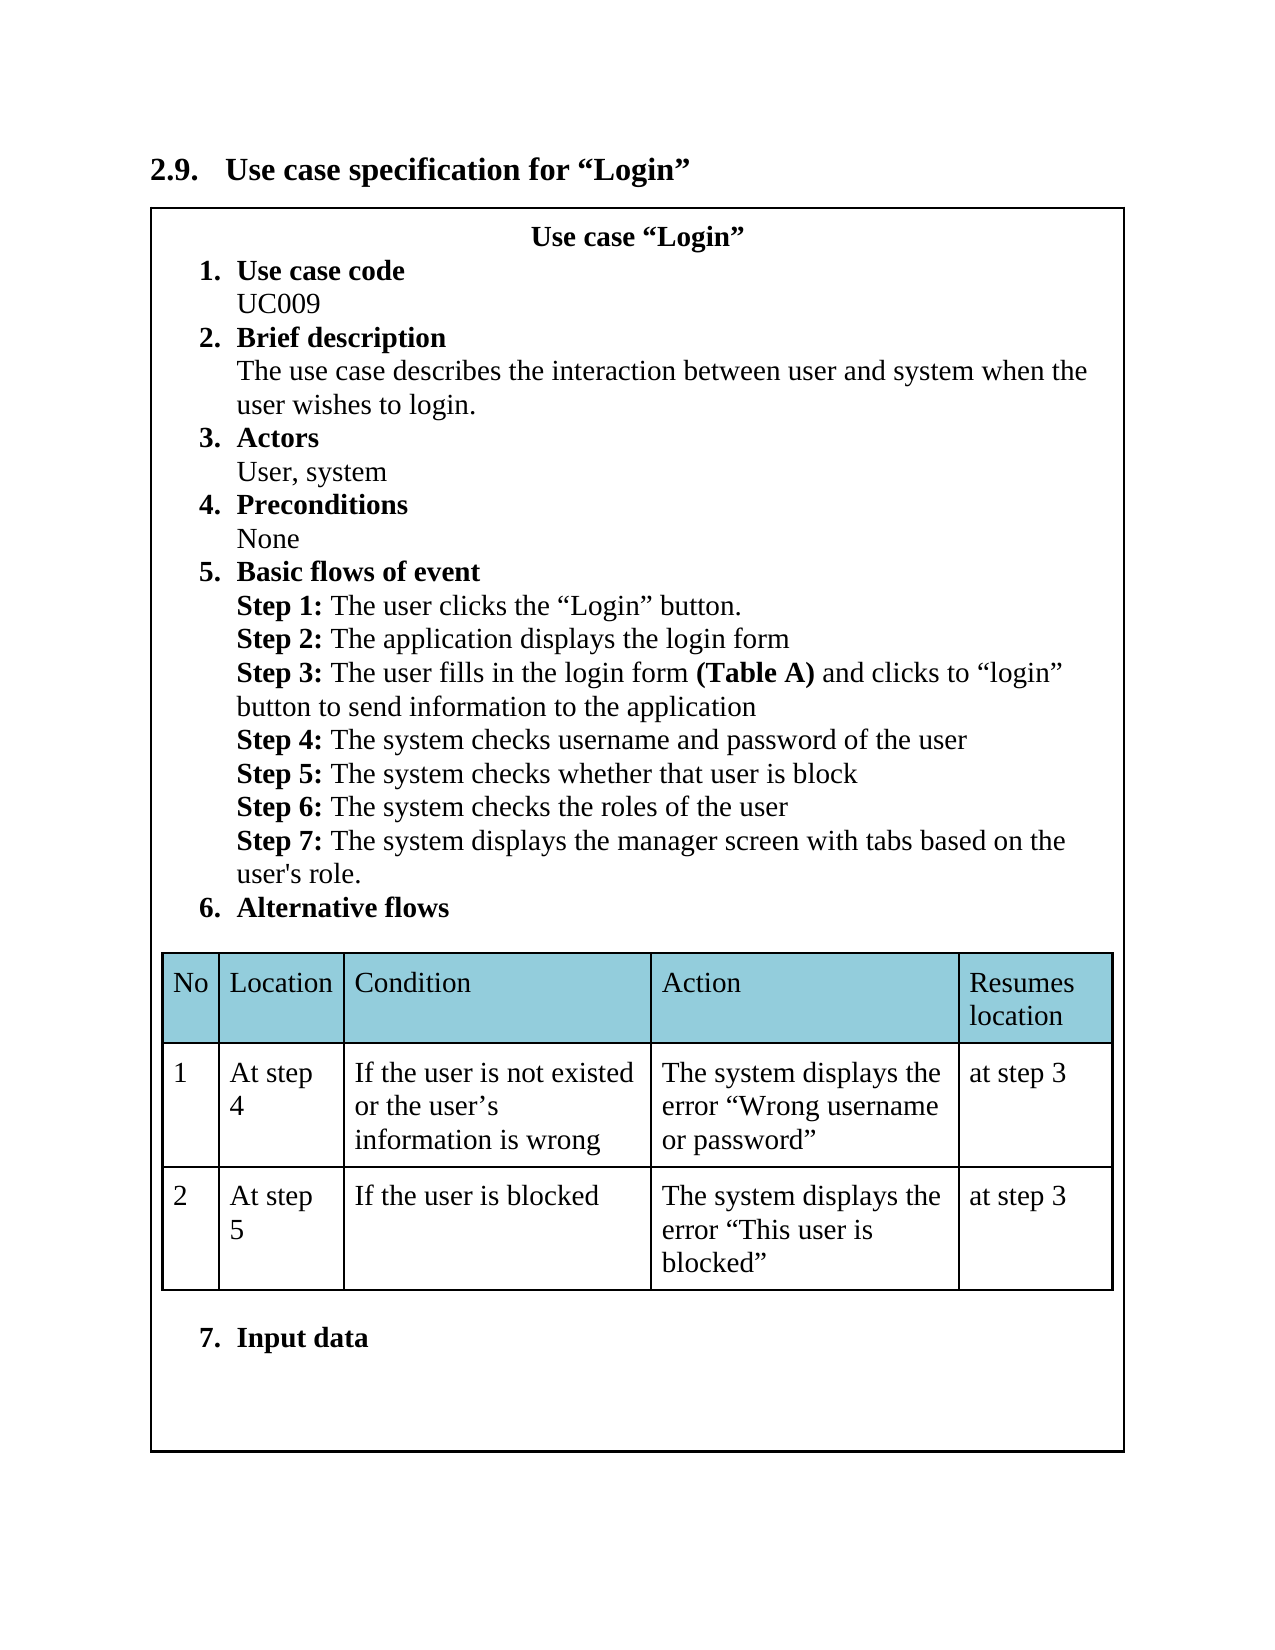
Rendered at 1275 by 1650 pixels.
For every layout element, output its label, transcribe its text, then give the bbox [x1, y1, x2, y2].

list Use case specification for “Login” [150, 150, 1125, 187]
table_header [152, 209, 1123, 1450]
